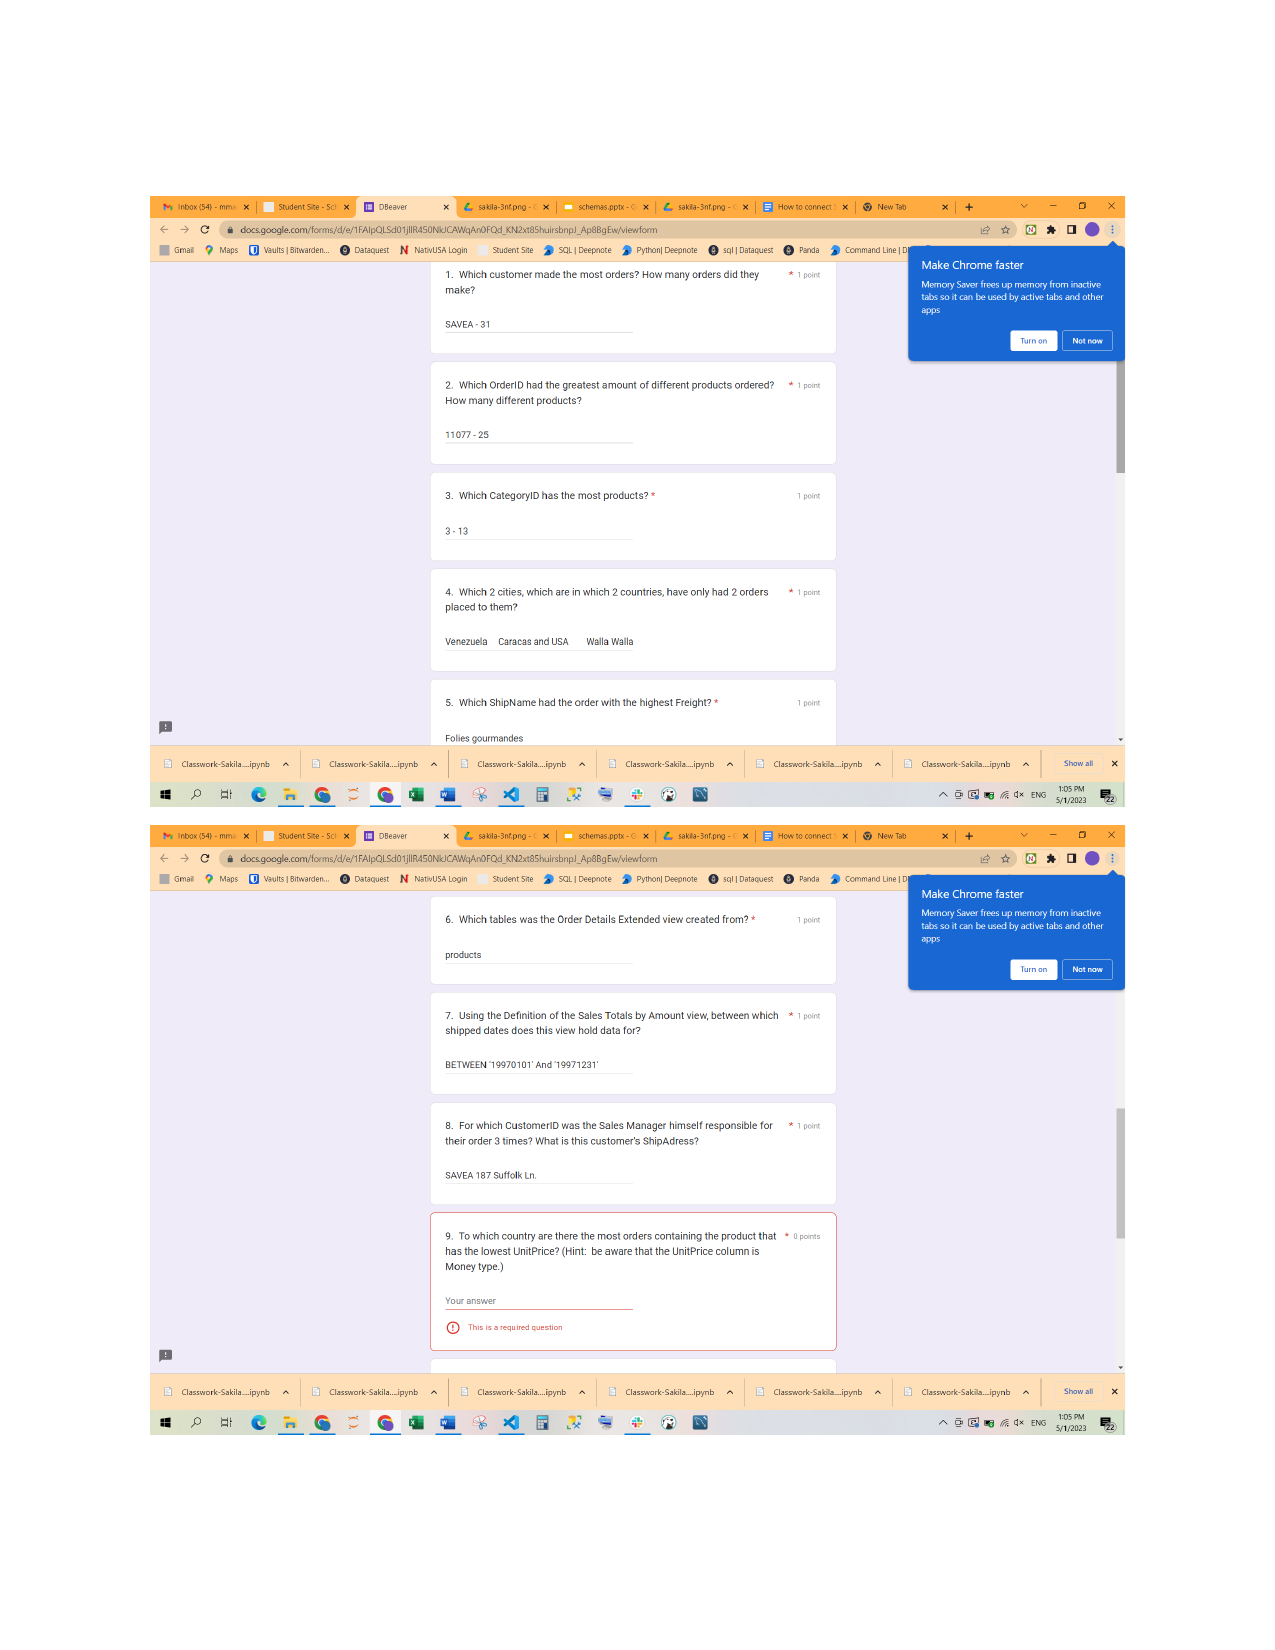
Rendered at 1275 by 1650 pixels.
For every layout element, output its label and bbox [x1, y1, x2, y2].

picture [150, 825, 1125, 1435]
picture [150, 196, 1125, 807]
